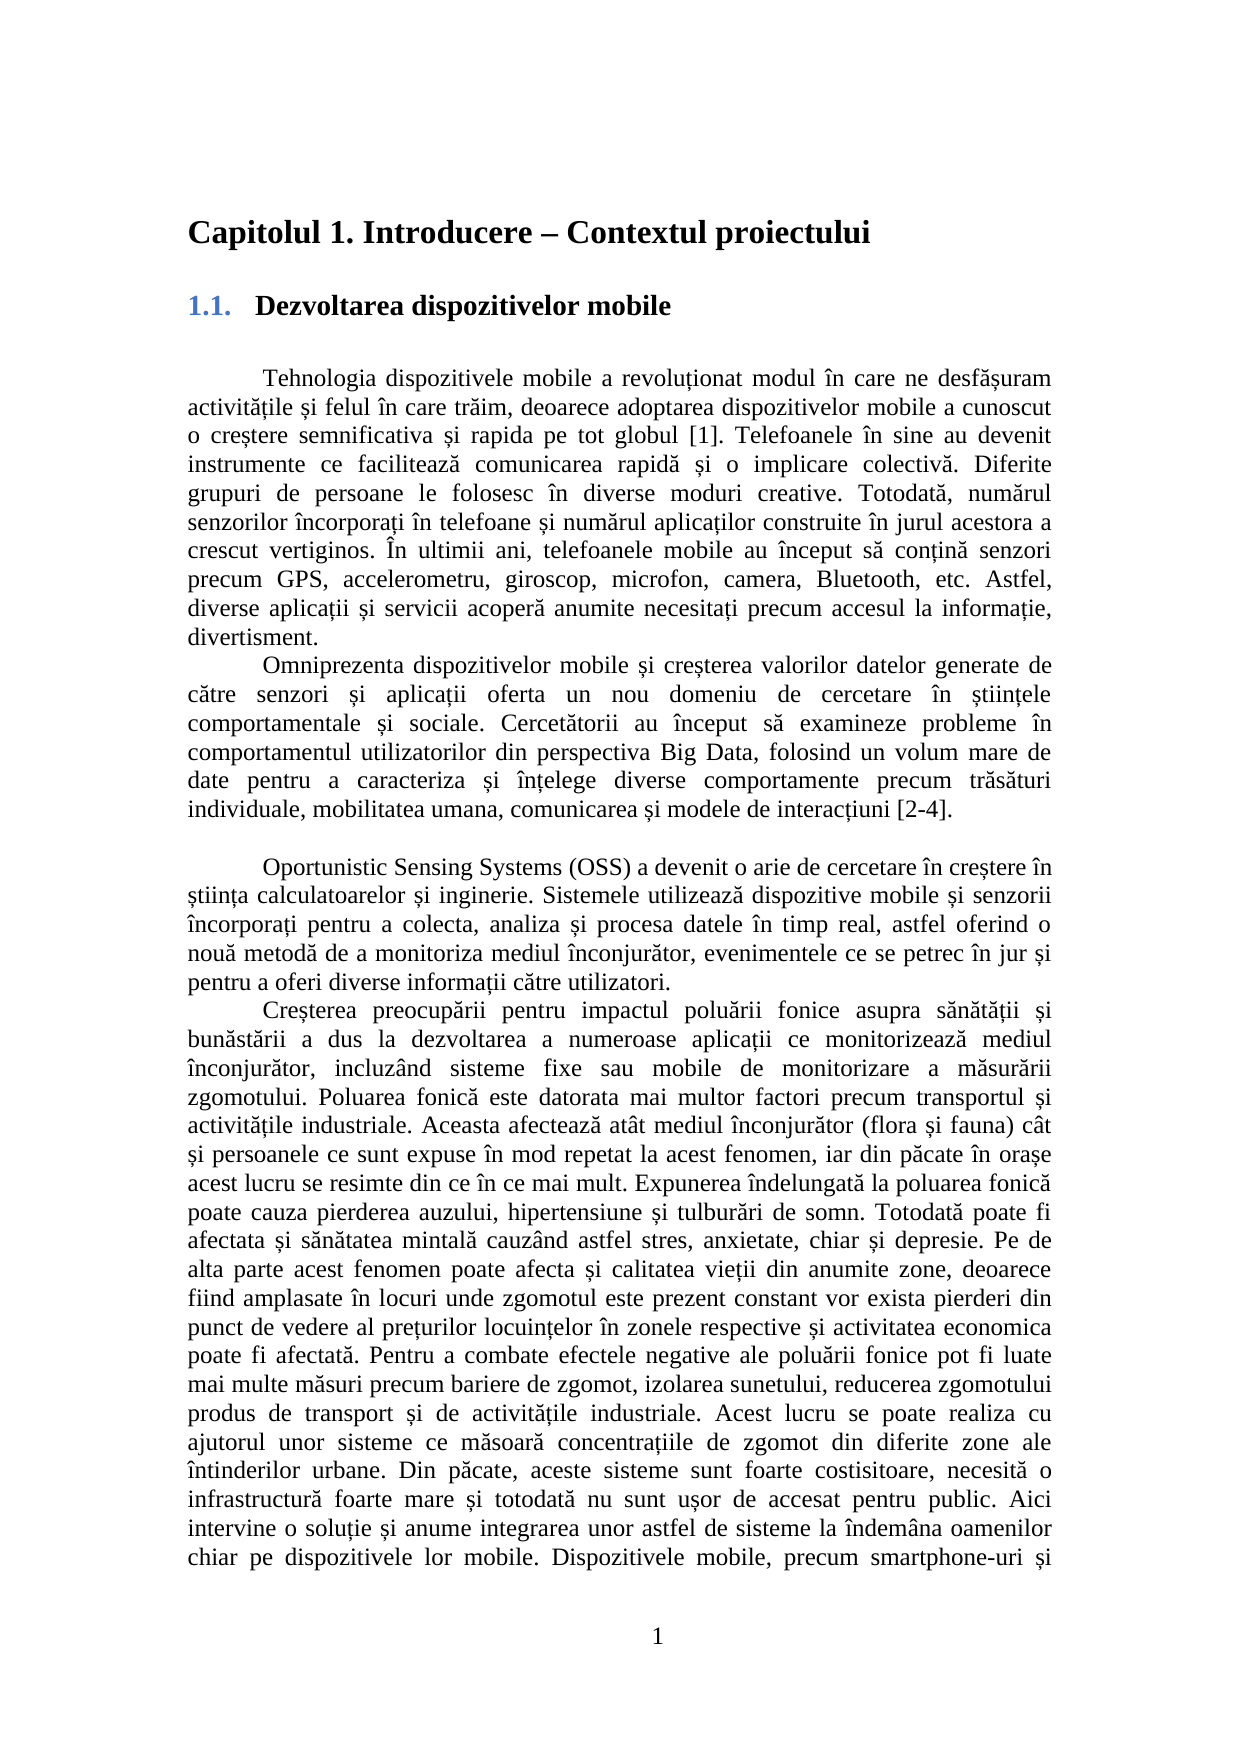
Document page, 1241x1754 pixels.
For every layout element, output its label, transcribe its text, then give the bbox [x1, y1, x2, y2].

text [187, 996, 1053, 1571]
text Tehnologia dispozitivele mobile a revoluționat modul în care ne desfășuram activitățile și felul în care trăim, deoarece adoptarea dispozitivelor mobile a cunoscut o creștere semnificativa și rapida pe tot globul [1]. Telefoanele în sine au devenit instrumente ce facilitează comunicarea rapidă și o implicare colectivă. Diferite grupuri de persoane le folosesc în diverse moduri creative. Totodată, numărul senzorilor încorporați în telefoane și numărul aplicaților construite în jurul acestora a crescut vertiginos. În ultimii ani, telefoanele mobile au început să conțină senzori precum GPS, accelerometru, giroscop, microfon, camera, Bluetooth, etc. Astfel, diverse aplicații și servicii acoperă anumite necesitați precum accesul la informație, divertisment. [187, 363, 1053, 651]
text Omniprezenta dispozitivelor mobile și creșterea valorilor datelor generate de către senzori și aplicații oferta un nou domeniu de cercetare în științele comportamentale și sociale. Cercetătorii au început să examineze probleme în comportamentul utilizatorilor din perspectiva Big Data, folosind un volum mare de date pentru a caracteriza și înțelege diverse comportamente precum trăsături individuale, mobilitatea umana, comunicarea și modele de interacțiuni [2-4]. [187, 651, 1053, 823]
subtitle Introducere – Contextul proiectului [187, 212, 1053, 251]
subtitle Dezvoltarea dispozitivelor mobile [187, 288, 1053, 322]
text Oportunistic Sensing Systems (OSS) a devenit o arie de cercetare în creștere în știința calculatoarelor și inginerie. Sistemele utilizează dispozitive mobile și senzorii încorporați pentru a colecta, analiza și procesa datele în timp real, astfel oferind o nouă metodă de a monitoriza mediul înconjurător, evenimentele ce se petrec în jur și pentru a oferi diverse informații către utilizatori. [187, 852, 1053, 996]
